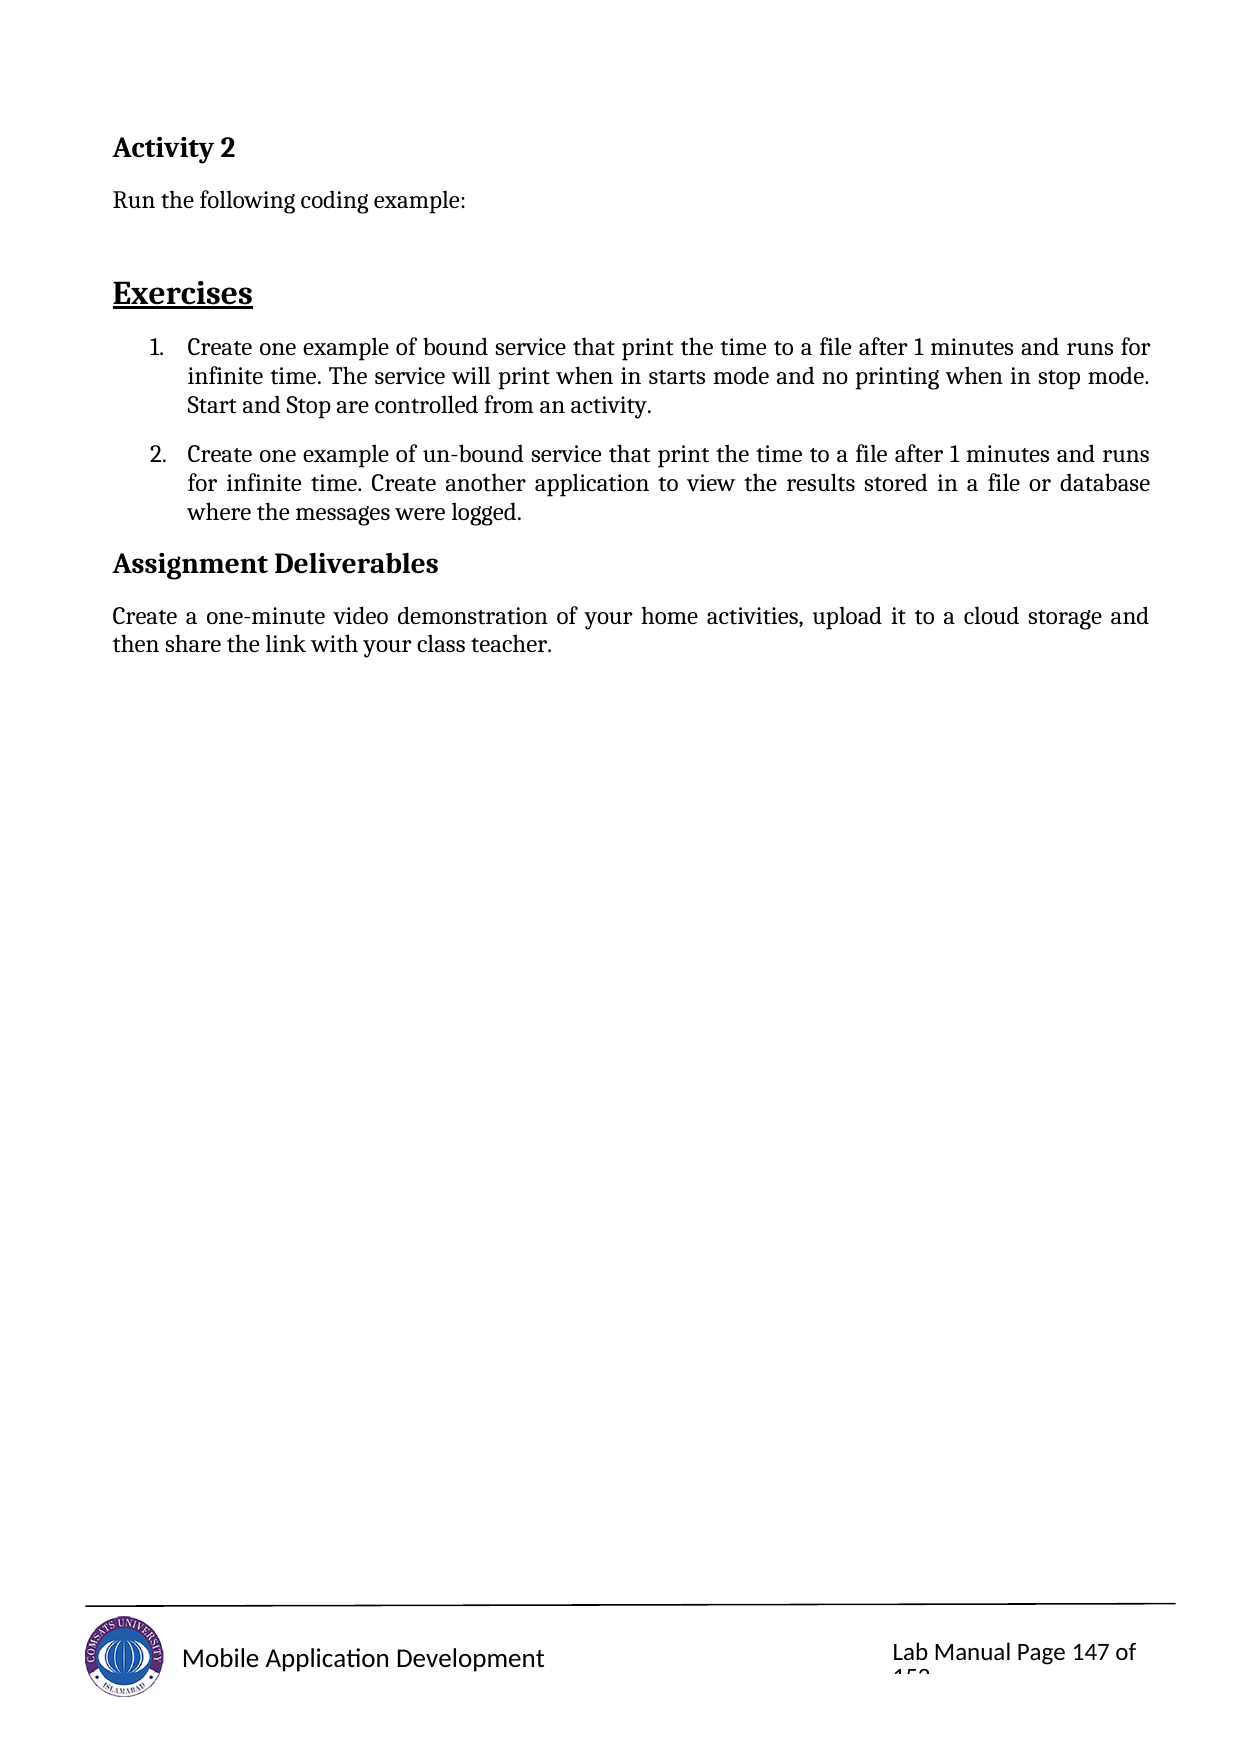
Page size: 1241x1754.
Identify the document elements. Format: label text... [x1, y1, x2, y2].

text Run the following coding example: [112, 186, 1152, 214]
subtitle Exercises [112, 274, 1240, 312]
subtitle Activity 2 [112, 131, 1240, 165]
text Create a one-minute video demonstration of your home activities, upload it to a cloud storage and then share the link with your class teacher. [112, 602, 1152, 659]
subtitle Assignment Deliverables [112, 547, 1240, 581]
list Create one example of bound service that print the time to a file after 1 minutes and runs for infinite time. The service will print when in starts mode and no printing when in stop mode. Start and Stop are controlled from an activity. [150, 333, 1152, 419]
picture [85, 1616, 165, 1697]
list Create one example of un-bound service that print the time to a file after 1 minutes and runs for infinite time. Create another application to view the results stored in a file or database where the messages were logged. [150, 440, 1152, 526]
